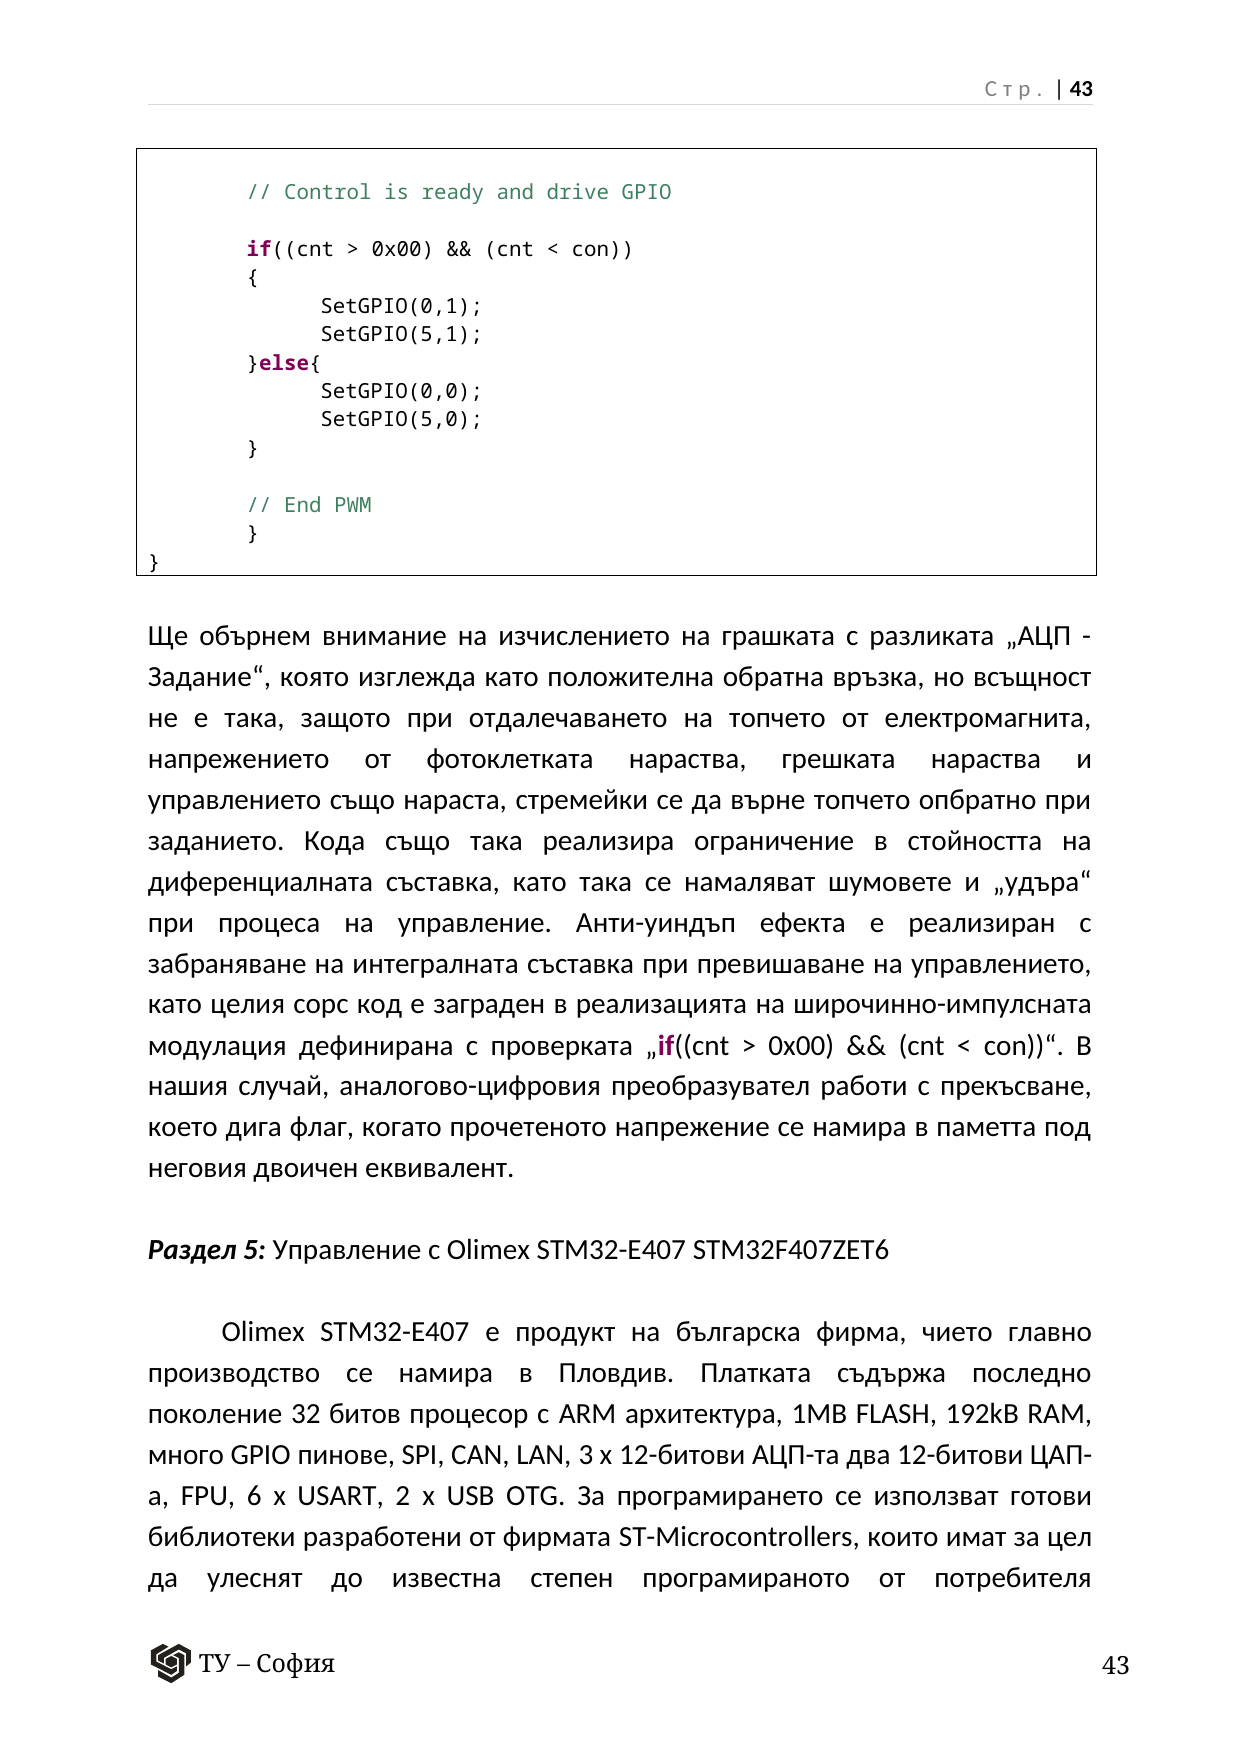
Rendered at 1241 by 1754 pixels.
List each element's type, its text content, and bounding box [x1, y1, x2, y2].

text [148, 1313, 1093, 1594]
text Раздел 5: Управление с Olimex STM32-E407 STM32F407ZET6 [148, 1231, 1093, 1267]
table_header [137, 149, 1096, 575]
text Ще обърнем внимание на изчислението на грашката с разликата „АЦП - Задание“, която изглежда като положителна обратна връзка, но всъщност не е така, защото при отдалечаването на топчето от електромагнита, напрежението от фотоклетката нараства, грешката нараства и управлението също нараста, стремейки се да върне топчето опбратно при заданието. Кода също така реализира ограничение в стойността на диференциалната съставка, като така се намаляват шумовете и „удъра“ при процеса на управление. Анти-уиндъп ефекта е реализиран с забраняване на интегралната съставка при превишаване на управлението, като целия сорс код е заграден в реализацията на широчинно-импулсната модулация дефинирана с проверката „if((cnt > 0x00) && (cnt < con))“. В нашия случай, аналогово-цифровия преобразувател работи с прекъсване, което дига флаг, когато прочетеното напрежение се намира в паметта под неговия двоичен еквивалент. [148, 617, 1093, 1185]
